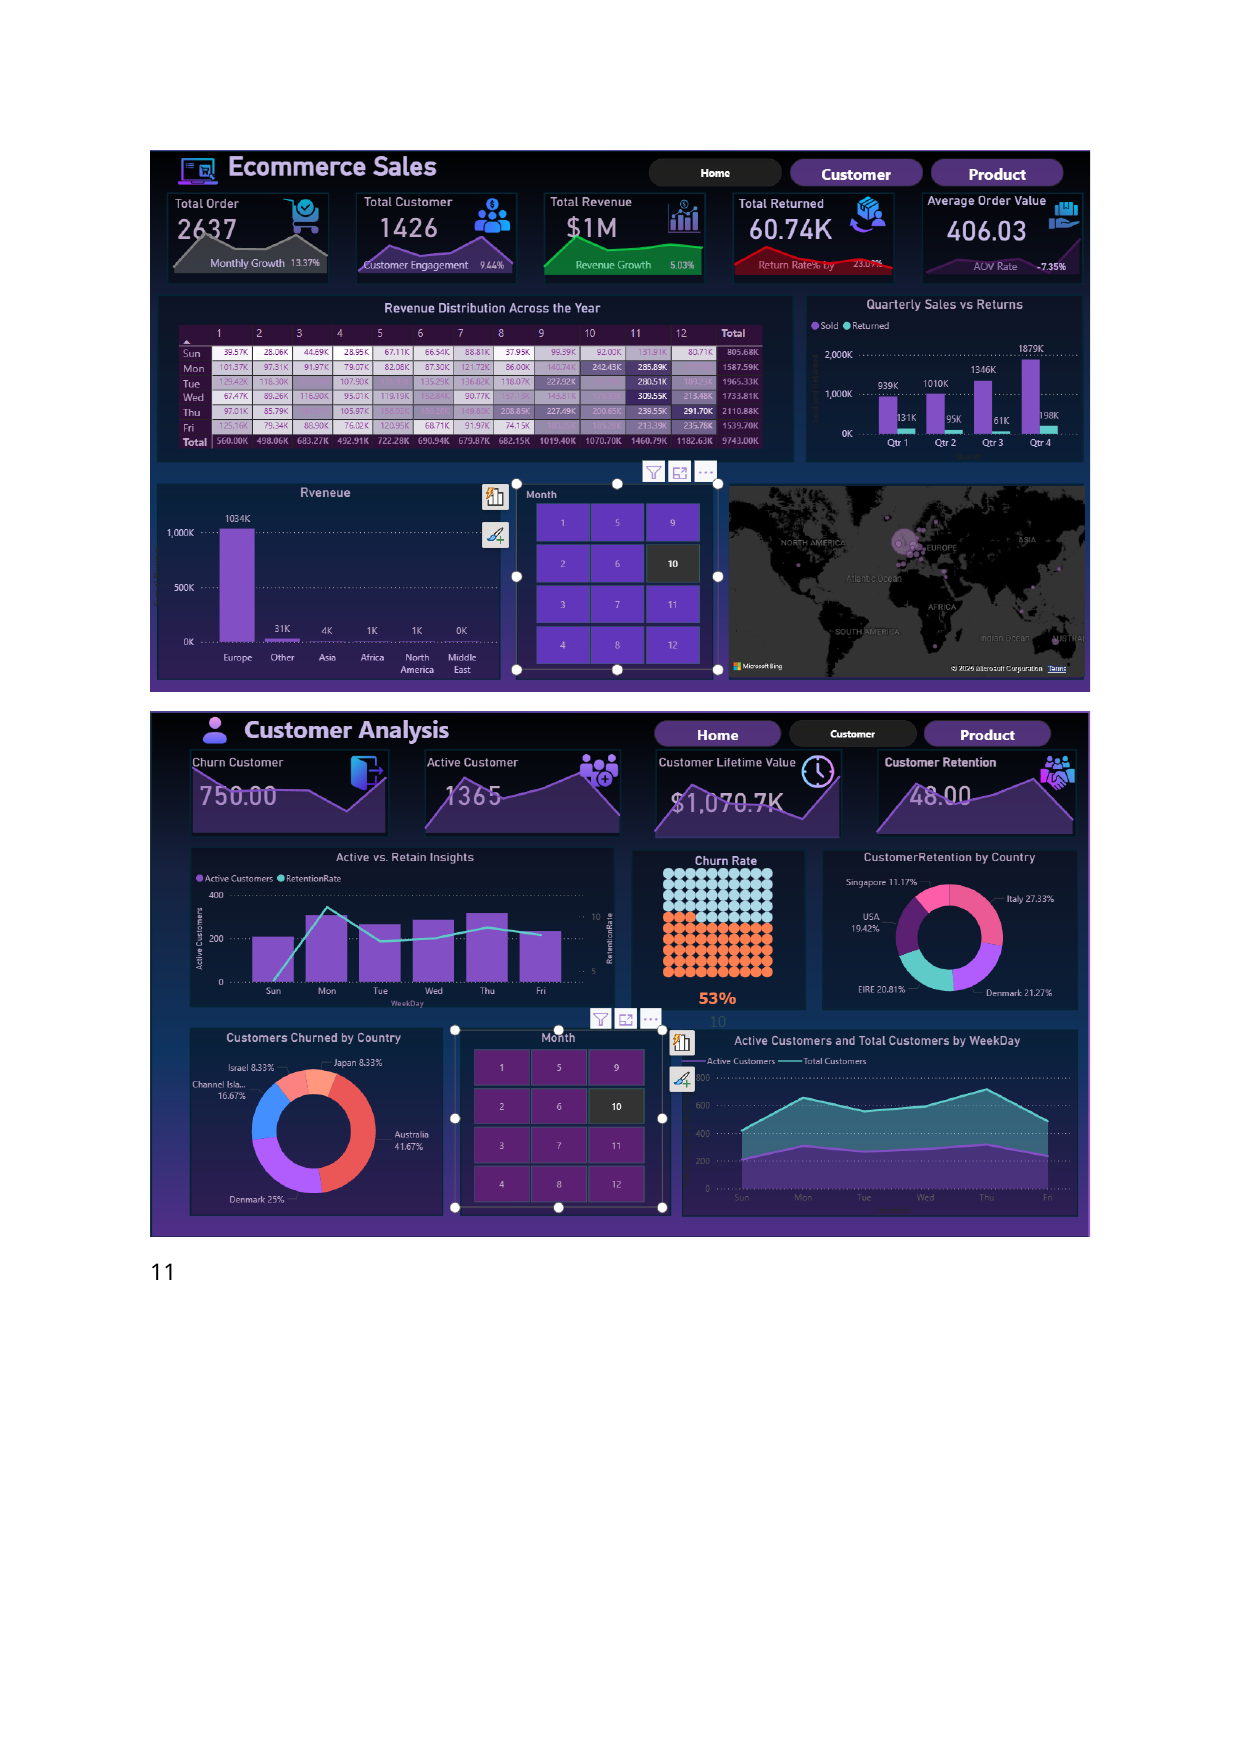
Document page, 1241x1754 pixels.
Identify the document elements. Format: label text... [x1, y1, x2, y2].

picture [150, 711, 1091, 1237]
picture [150, 150, 1091, 692]
text 11 [150, 1256, 1090, 1287]
